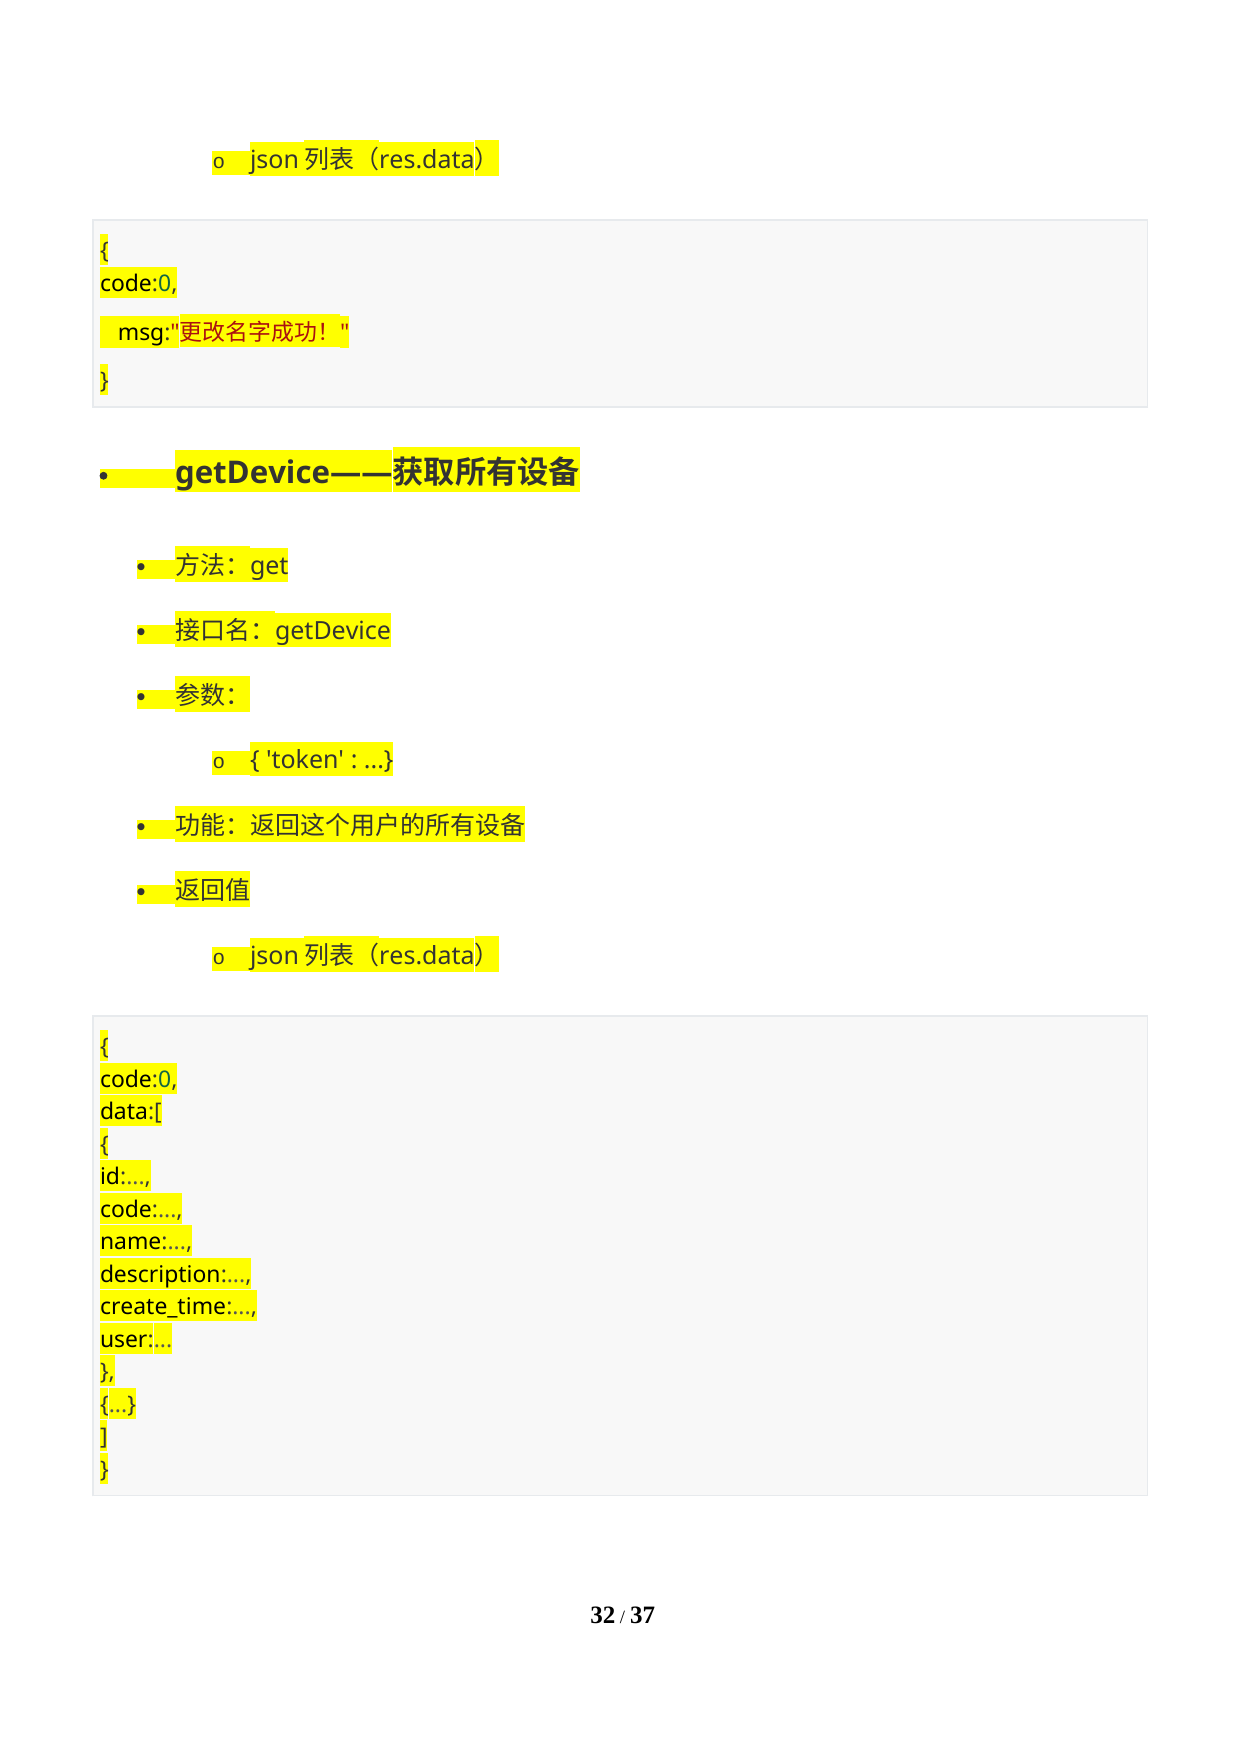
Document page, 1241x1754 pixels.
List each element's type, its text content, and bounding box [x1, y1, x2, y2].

list getDevice——获取所有设备 [100, 437, 1140, 502]
list { 'token' : ...} [212, 726, 1140, 791]
list 参数： [137, 661, 1140, 726]
list json列表（res.data） [212, 125, 1140, 190]
text { code:0, msg:"更改名字成功！" } [94, 221, 1147, 406]
list 功能：返回这个用户的所有设备 [137, 791, 1140, 856]
text { code:0, data:[ { id:..., code:..., name:..., description:..., create_time:..., user:... }, {...} ] } [94, 1017, 1147, 1495]
list 方法：get [137, 531, 1140, 596]
list 返回值 [137, 856, 1140, 921]
list 接口名：getDevice [137, 596, 1140, 661]
list json列表（res.data） [212, 921, 1140, 986]
